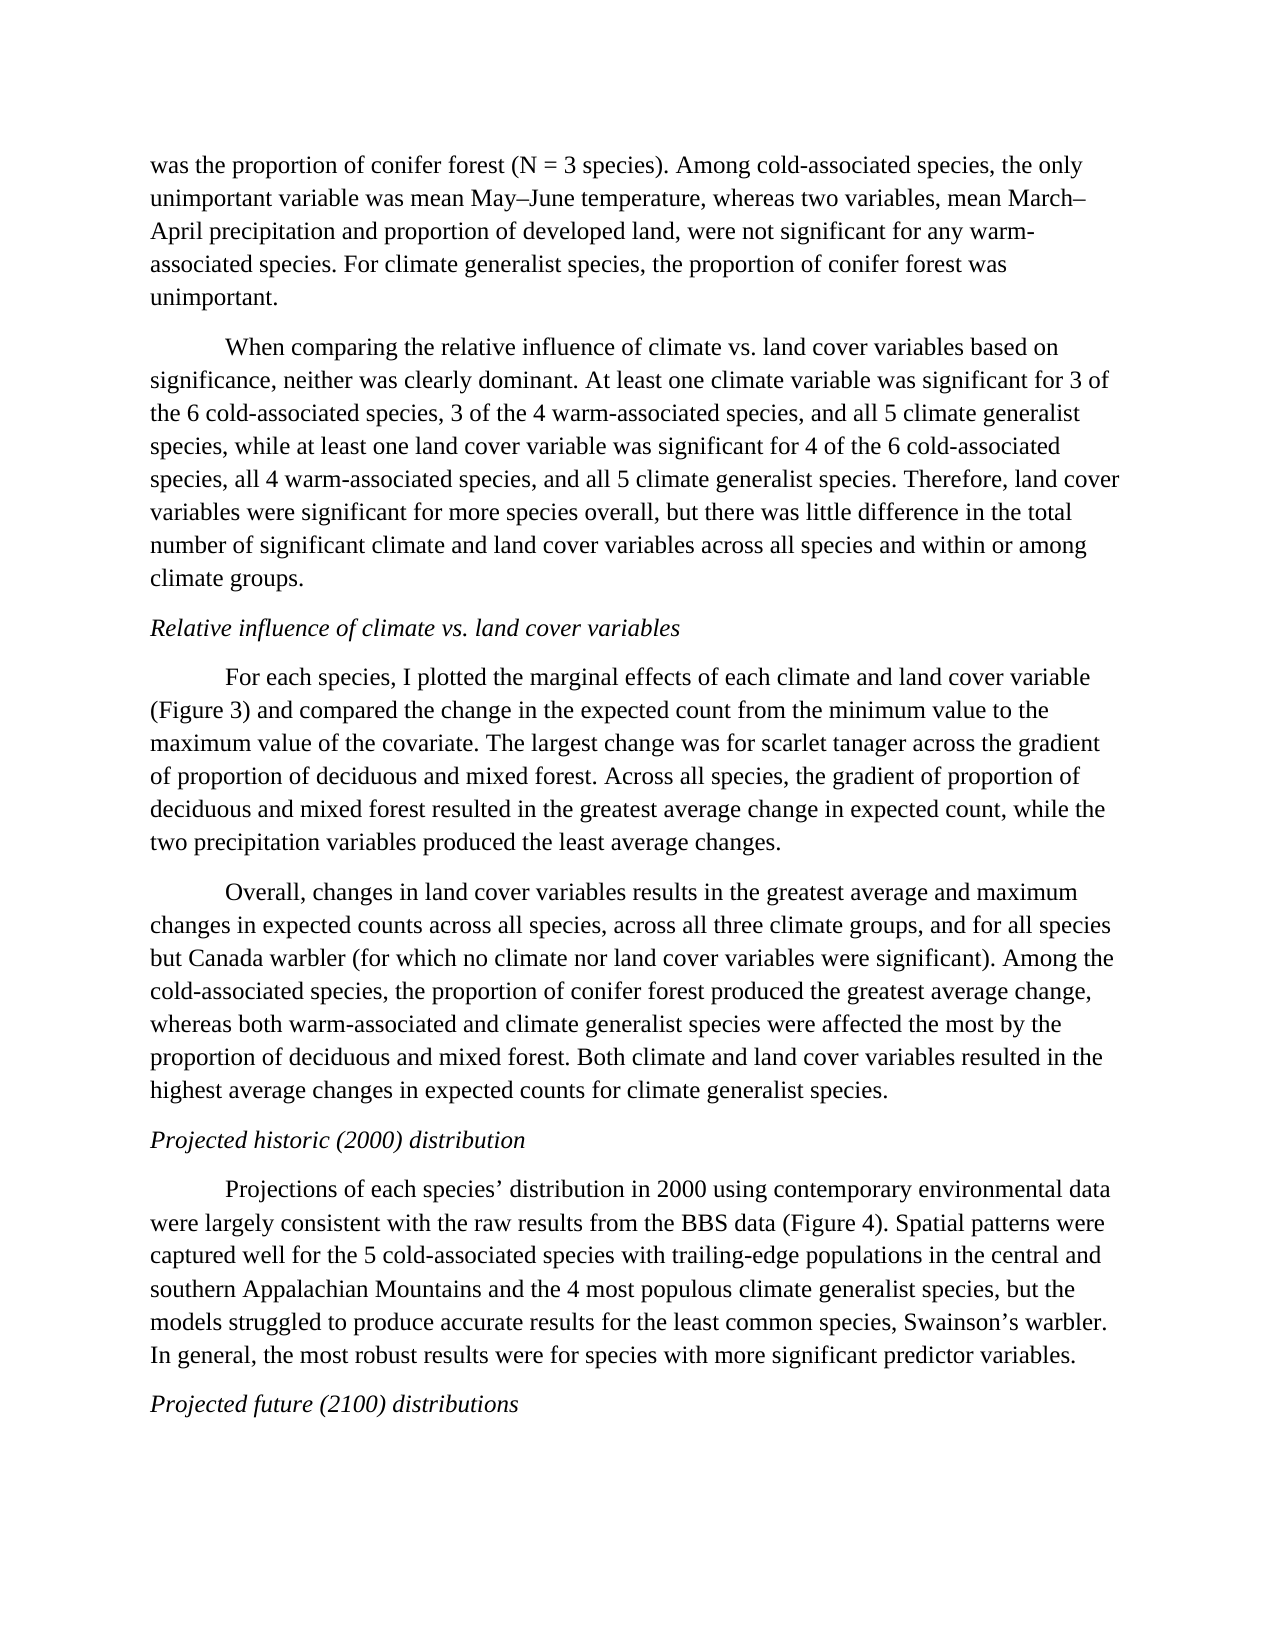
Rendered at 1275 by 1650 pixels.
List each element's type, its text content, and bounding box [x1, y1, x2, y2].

text For each species, I plotted the marginal effects of each climate and land cover variable (Figure 3) and compared the change in the expected count from the minimum value to the maximum value of the covariate. The largest change was for scarlet tanager across the gradient of proportion of deciduous and mixed forest. Across all species, the gradient of proportion of deciduous and mixed forest resulted in the greatest average change in expected count, while the two precipitation variables produced the least average changes. [150, 662, 1125, 856]
text Projections of each species’ distribution in 2000 using contemporary environmental data were largely consistent with the raw results from the BBS data (Figure 4). Spatial patterns were captured well for the 5 cold-associated species with trailing-edge populations in the central and southern Appalachian Mountains and the 4 most populous climate generalist species, but the models struggled to produce accurate results for the least common species, Swainson’s warbler. In general, the most robust results were for species with more significant predictor variables. [150, 1174, 1125, 1368]
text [150, 150, 1125, 311]
text Projected historic (2000) distribution [150, 1125, 1125, 1154]
text Overall, changes in land cover variables results in the greatest average and maximum changes in expected counts across all species, across all three climate groups, and for all species but Canada warbler (for which no climate nor land cover variables were significant). Among the cold-associated species, the proportion of conifer forest produced the greatest average change, whereas both warm-associated and climate generalist species were affected the most by the proportion of deciduous and mixed forest. Both climate and land cover variables resulted in the highest average changes in expected counts for climate generalist species. [150, 877, 1125, 1104]
text Relative influence of climate vs. land cover variables [150, 613, 1125, 641]
text Projected future (2100) distributions [150, 1389, 1125, 1418]
text When comparing the relative influence of climate vs. land cover variables based on significance, neither was clearly dominant. At least one climate variable was significant for 3 of the 6 cold-associated species, 3 of the 4 warm-associated species, and all 5 climate generalist species, while at least one land cover variable was significant for 4 of the 6 cold-associated species, all 4 warm-associated species, and all 5 climate generalist species. Therefore, land cover variables were significant for more species overall, but there was little difference in the total number of significant climate and land cover variables across all species and within or among climate groups. [150, 332, 1125, 592]
